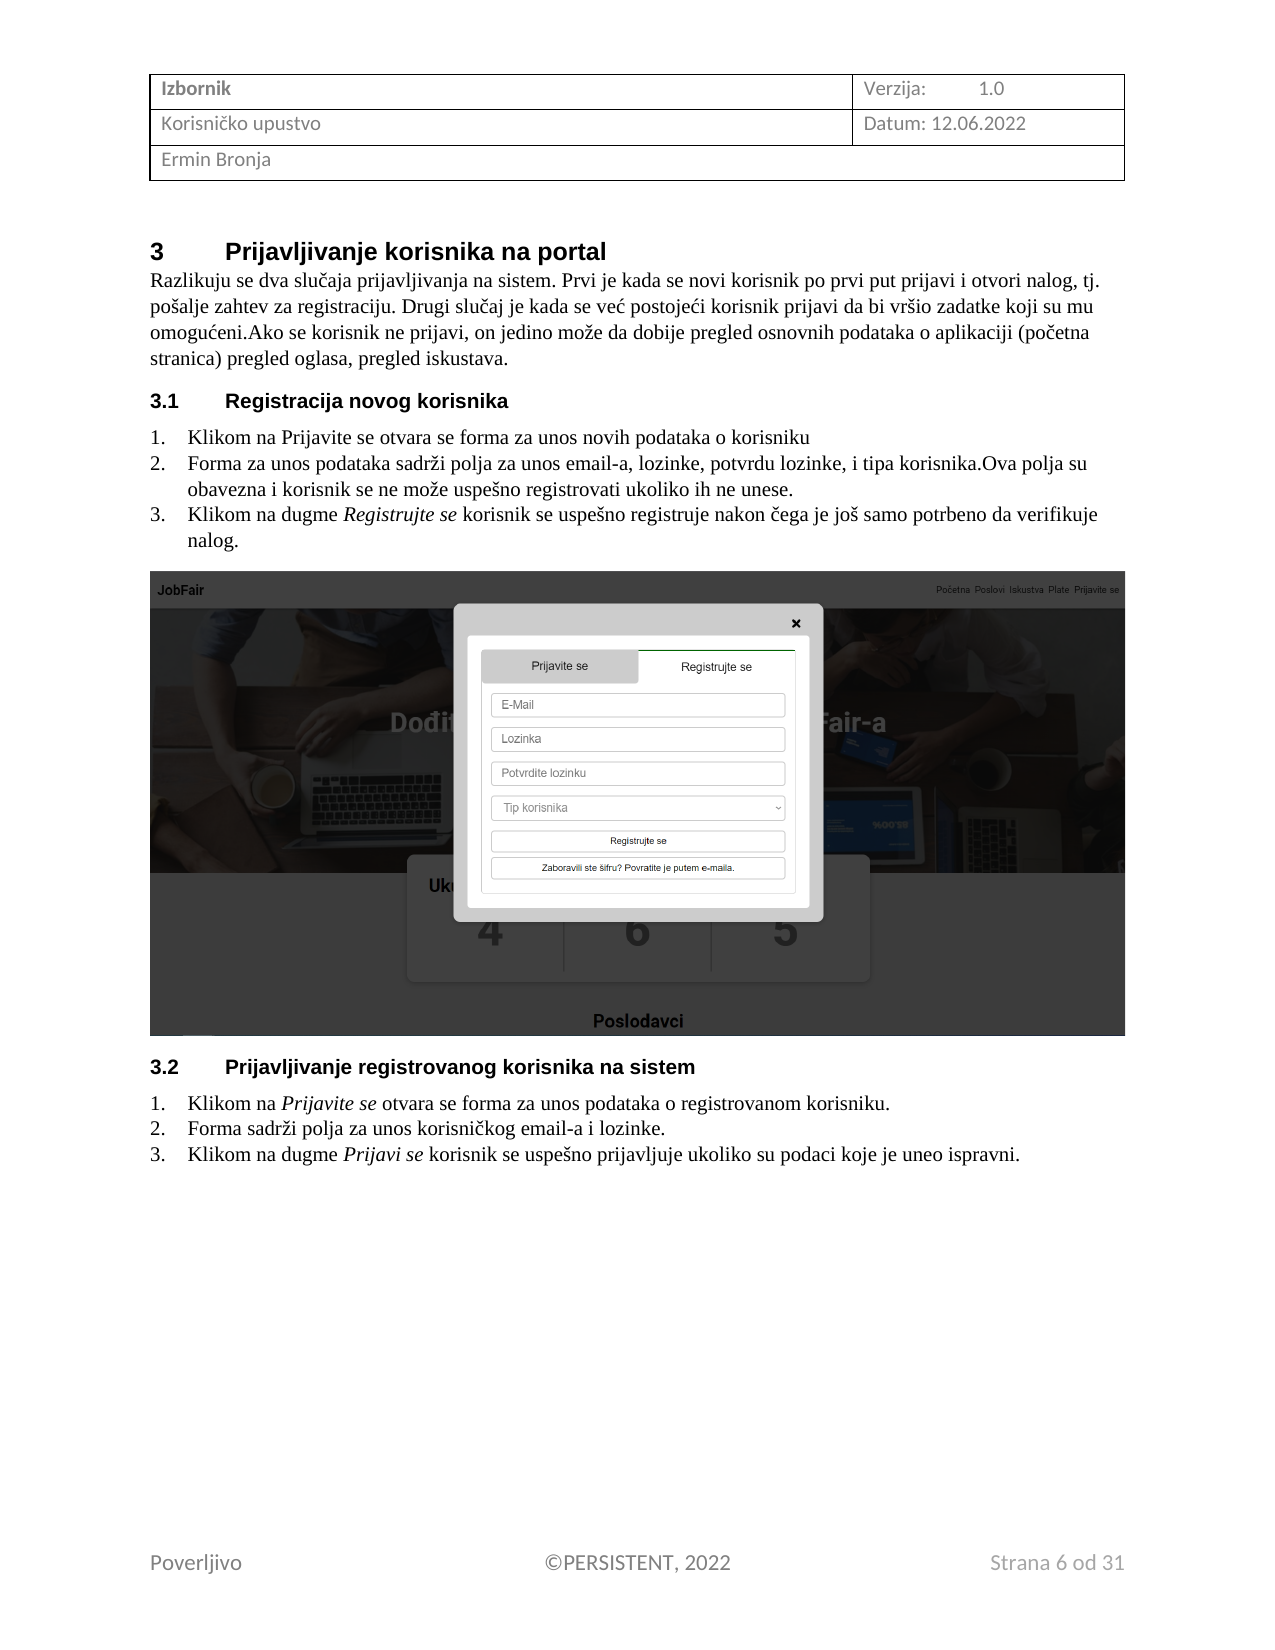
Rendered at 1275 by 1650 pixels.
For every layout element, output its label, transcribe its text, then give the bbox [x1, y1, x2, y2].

subtitle 3.2 Prijavljivanje registrovanog korisnika na sistem [150, 1054, 1125, 1078]
text Razlikuju se dva slučaja prijavljivanja na sistem. Prvi je kada se novi korisnik po prvi put prijavi i otvori nalog, tj. pošalje zahtev za registraciju. Drugi slučaj je kada se već postojeći korisnik prijavi da bi vršio zadatke koji su mu omogućeni.Ako se korisnik ne prijavi, on jedino može da dobije pregled osnovnih podataka o aplikaciji (početna stranica) pregled oglasa, pregled iskustava. [150, 268, 1125, 370]
list Klikom na dugme Prijavi se korisnik se uspešno prijavljuje ukoliko su podaci koje je uneo ispravni. [150, 1142, 1125, 1166]
list Klikom na Prijavite se otvara se forma za unos novih podataka o korisniku [150, 424, 1125, 449]
list Forma sadrži polja za unos korisničkog email-a i lozinke. [150, 1116, 1125, 1140]
subtitle 3 Prijavljivanje korisnika na portal [150, 237, 1125, 266]
list Klikom na Prijavite se otvara se forma za unos podataka o registrovanom korisniku. [150, 1090, 1125, 1114]
list Klikom na dugme Registrujte se korisnik se uspešno registruje nakon čega je još samo potrbeno da verifikuje nalog. [150, 502, 1125, 552]
subtitle 3.1 Registracija novog korisnika [150, 389, 1125, 413]
picture [150, 571, 1125, 1036]
list Forma za unos podataka sadrži polja za unos email-a, lozinke, potvrdu lozinke, i tipa korisnika.Ova polja su obavezna i korisnik se ne može uspešno registrovati ukoliko ih ne unese. [150, 451, 1125, 501]
